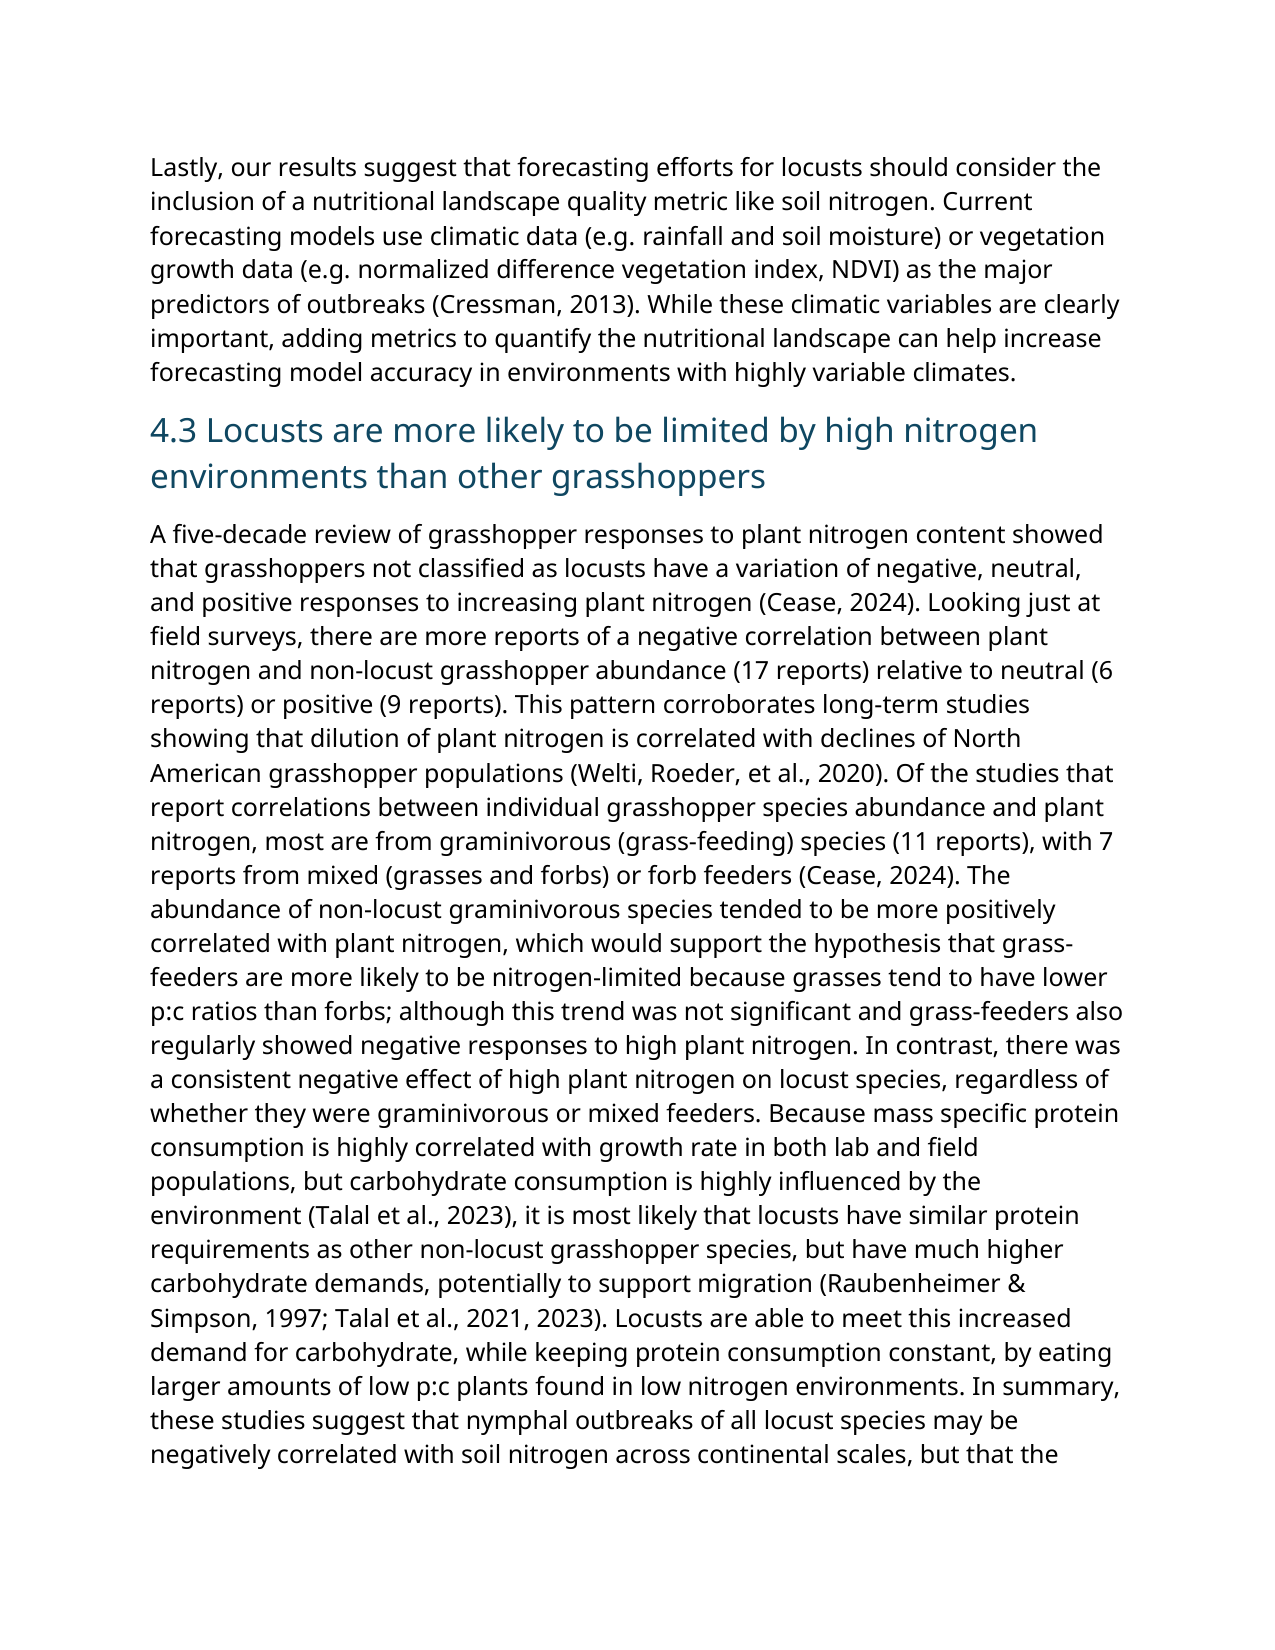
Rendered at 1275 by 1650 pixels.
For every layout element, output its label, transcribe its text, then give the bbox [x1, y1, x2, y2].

text Lastly, our results suggest that forecasting efforts for locusts should consider the inclusion of a nutritional landscape quality metric like soil nitrogen. Current forecasting models use climatic data (e.g. rainfall and soil moisture) or vegetation growth data (e.g. normalized difference vegetation index, NDVI) as the major predictors of outbreaks (Cressman, 2013). While these climatic variables are clearly important, adding metrics to quantify the nutritional landscape can help increase forecasting model accuracy in environments with highly variable climates. [150, 150, 1125, 388]
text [150, 517, 1125, 1471]
subtitle 4.3 Locusts are more likely to be limited by high nitrogen environments than other grasshoppers [150, 407, 1125, 498]
